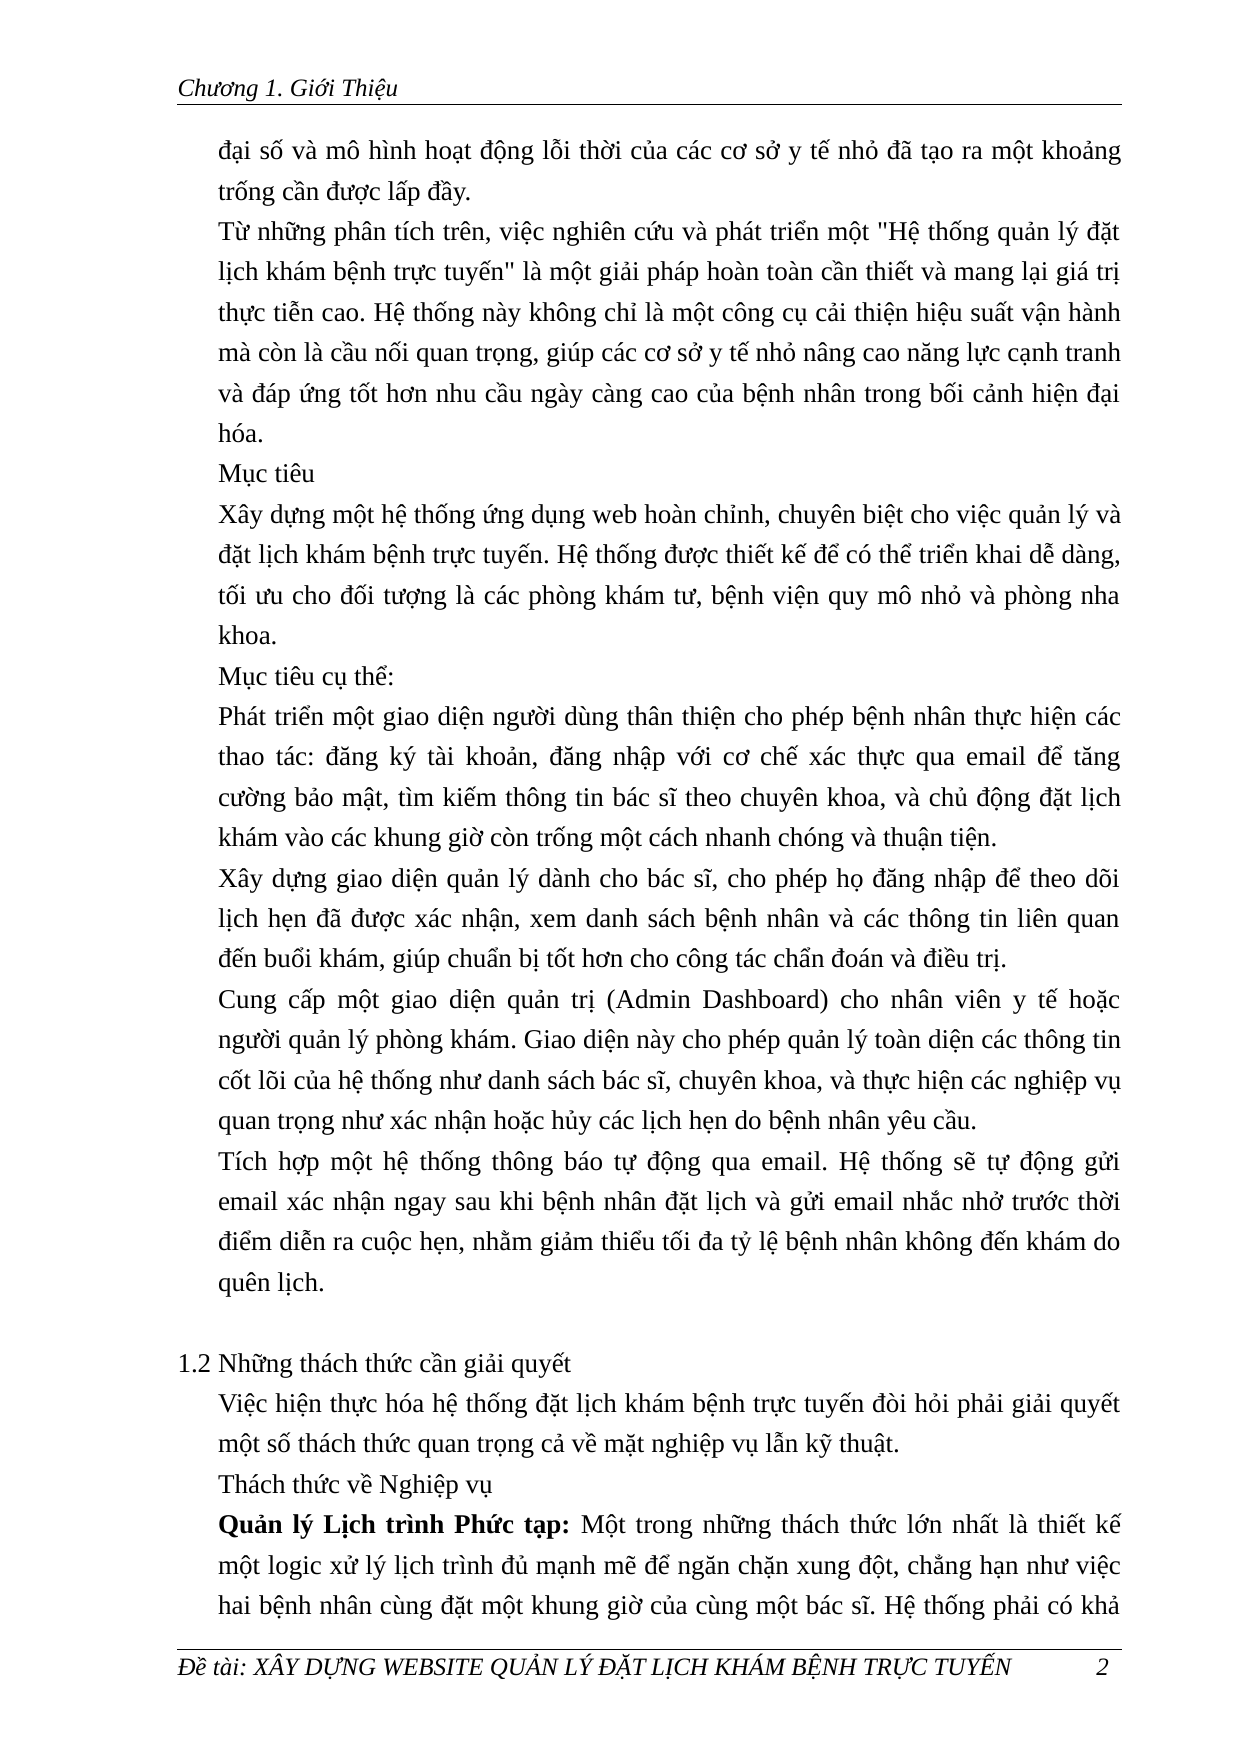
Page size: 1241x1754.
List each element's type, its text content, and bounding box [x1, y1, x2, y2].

list Thách thức về Nghiệp vụ [218, 1468, 1122, 1499]
list Cung cấp một giao diện quản trị (Admin Dashboard) cho nhân viên y tế hoặc người quản lý phòng khám. Giao diện này cho phép quản lý toàn diện các thông tin cốt lõi của hệ thống như danh sách bác sĩ, chuyên khoa, và thực hiện các nghiệp vụ quan trọng như xác nhận hoặc hủy các lịch hẹn do bệnh nhân yêu cầu. [218, 983, 1122, 1135]
list Phát triển một giao diện người dùng thân thiện cho phép bệnh nhân thực hiện các thao tác: đăng ký tài khoản, đăng nhập với cơ chế xác thực qua email để tăng cường bảo mật, tìm kiếm thông tin bác sĩ theo chuyên khoa, và chủ động đặt lịch khám vào các khung giờ còn trống một cách nhanh chóng và thuận tiện. [218, 700, 1122, 852]
list Việc hiện thực hóa hệ thống đặt lịch khám bệnh trực tuyến đòi hỏi phải giải quyết một số thách thức quan trọng cả về mặt nghiệp vụ lẫn kỹ thuật. [218, 1387, 1122, 1459]
list Tích hợp một hệ thống thông báo tự động qua email. Hệ thống sẽ tự động gửi email xác nhận ngay sau khi bệnh nhân đặt lịch và gửi email nhắc nhở trước thời điểm diễn ra cuộc hẹn, nhằm giảm thiểu tối đa tỷ lệ bệnh nhân không đến khám do quên lịch. [218, 1144, 1122, 1297]
list Xây dựng một hệ thống ứng dụng web hoàn chỉnh, chuyên biệt cho việc quản lý và đặt lịch khám bệnh trực tuyến. Hệ thống được thiết kế để có thể triển khai dễ dàng, tối ưu cho đối tượng là các phòng khám tư, bệnh viện quy mô nhỏ và phòng nha khoa. [218, 498, 1122, 650]
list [218, 134, 1122, 206]
list Những thách thức cần giải quyết [177, 1347, 1122, 1378]
list Từ những phân tích trên, việc nghiên cứu và phát triển một "Hệ thống quản lý đặt lịch khám bệnh trực tuyến" là một giải pháp hoàn toàn cần thiết và mang lại giá trị thực tiễn cao. Hệ thống này không chỉ là một công cụ cải thiện hiệu suất vận hành mà còn là cầu nối quan trọng, giúp các cơ sở y tế nhỏ nâng cao năng lực cạnh tranh và đáp ứng tốt hơn nhu cầu ngày càng cao của bệnh nhân trong bối cảnh hiện đại hóa. [218, 215, 1122, 448]
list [218, 1508, 1122, 1620]
list Mục tiêu [218, 457, 1122, 489]
list Xây dựng giao diện quản lý dành cho bác sĩ, cho phép họ đăng nhập để theo dõi lịch hẹn đã được xác nhận, xem danh sách bệnh nhân và các thông tin liên quan đến buổi khám, giúp chuẩn bị tốt hơn cho công tác chẩn đoán và điều trị. [218, 862, 1122, 974]
list Mục tiêu cụ thể: [218, 659, 1122, 691]
